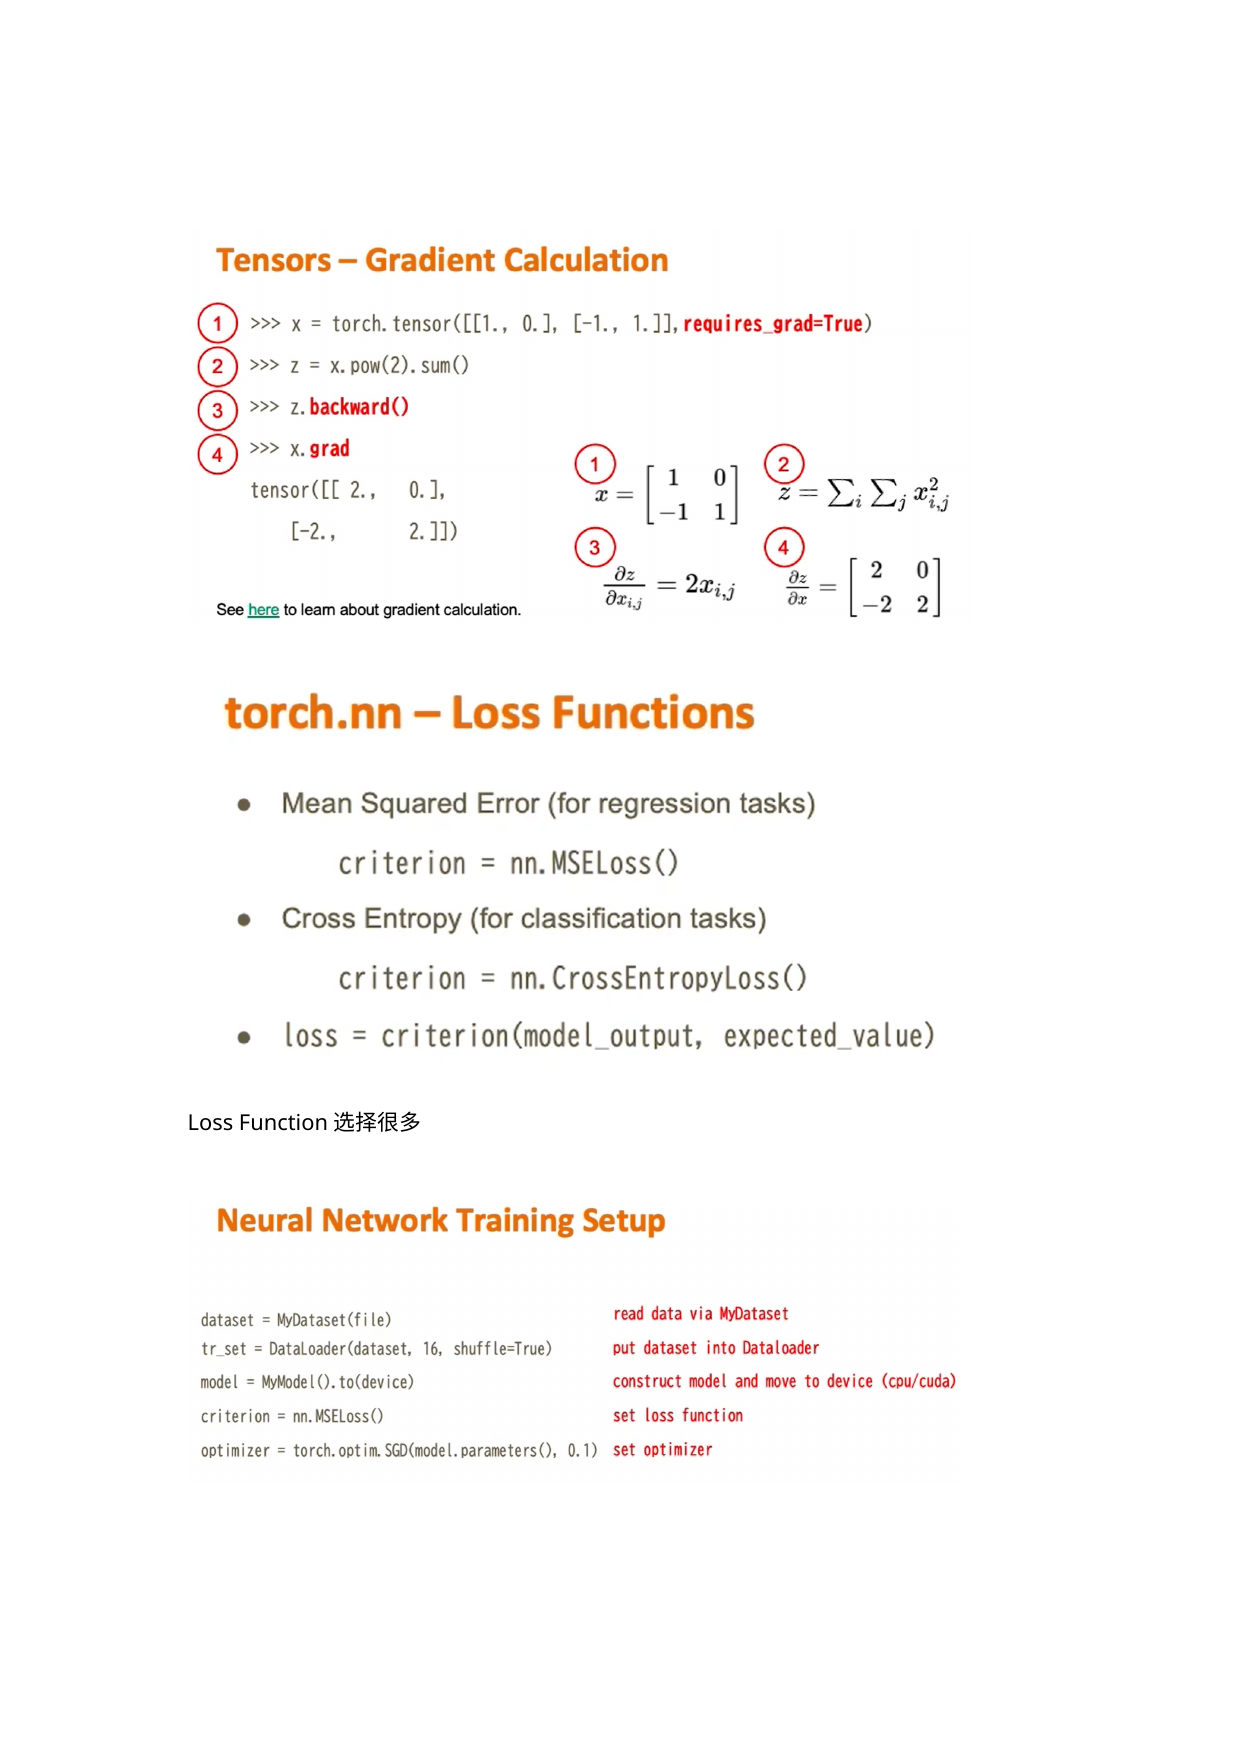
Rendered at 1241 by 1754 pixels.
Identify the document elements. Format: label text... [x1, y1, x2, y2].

text Loss Function 选择很多 [187, 1104, 1053, 1137]
picture [187, 682, 946, 1098]
picture [187, 1202, 961, 1485]
picture [187, 227, 971, 629]
